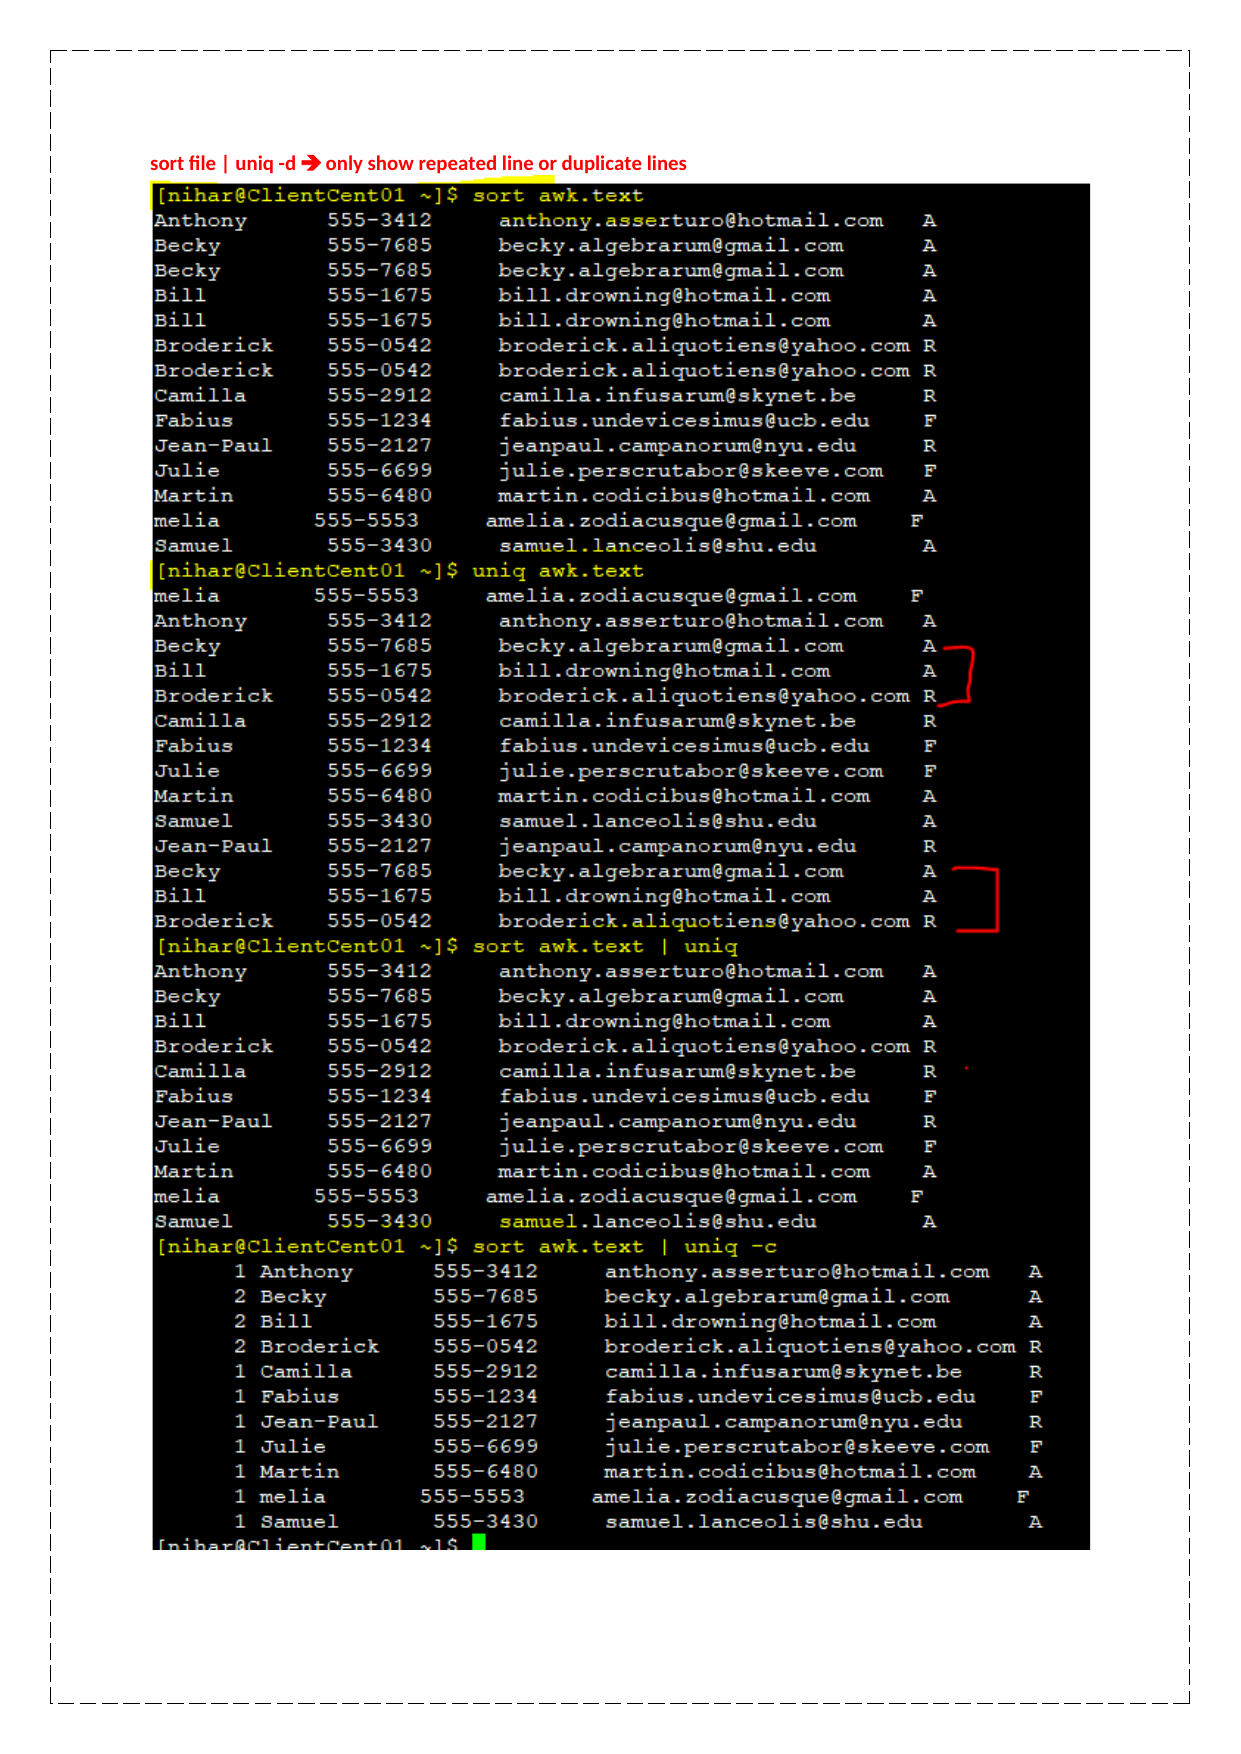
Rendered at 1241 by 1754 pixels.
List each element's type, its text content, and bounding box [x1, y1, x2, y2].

text sort file | uniq -d only show repeated line or duplicate lines [150, 150, 1090, 175]
picture [150, 175, 1091, 1550]
